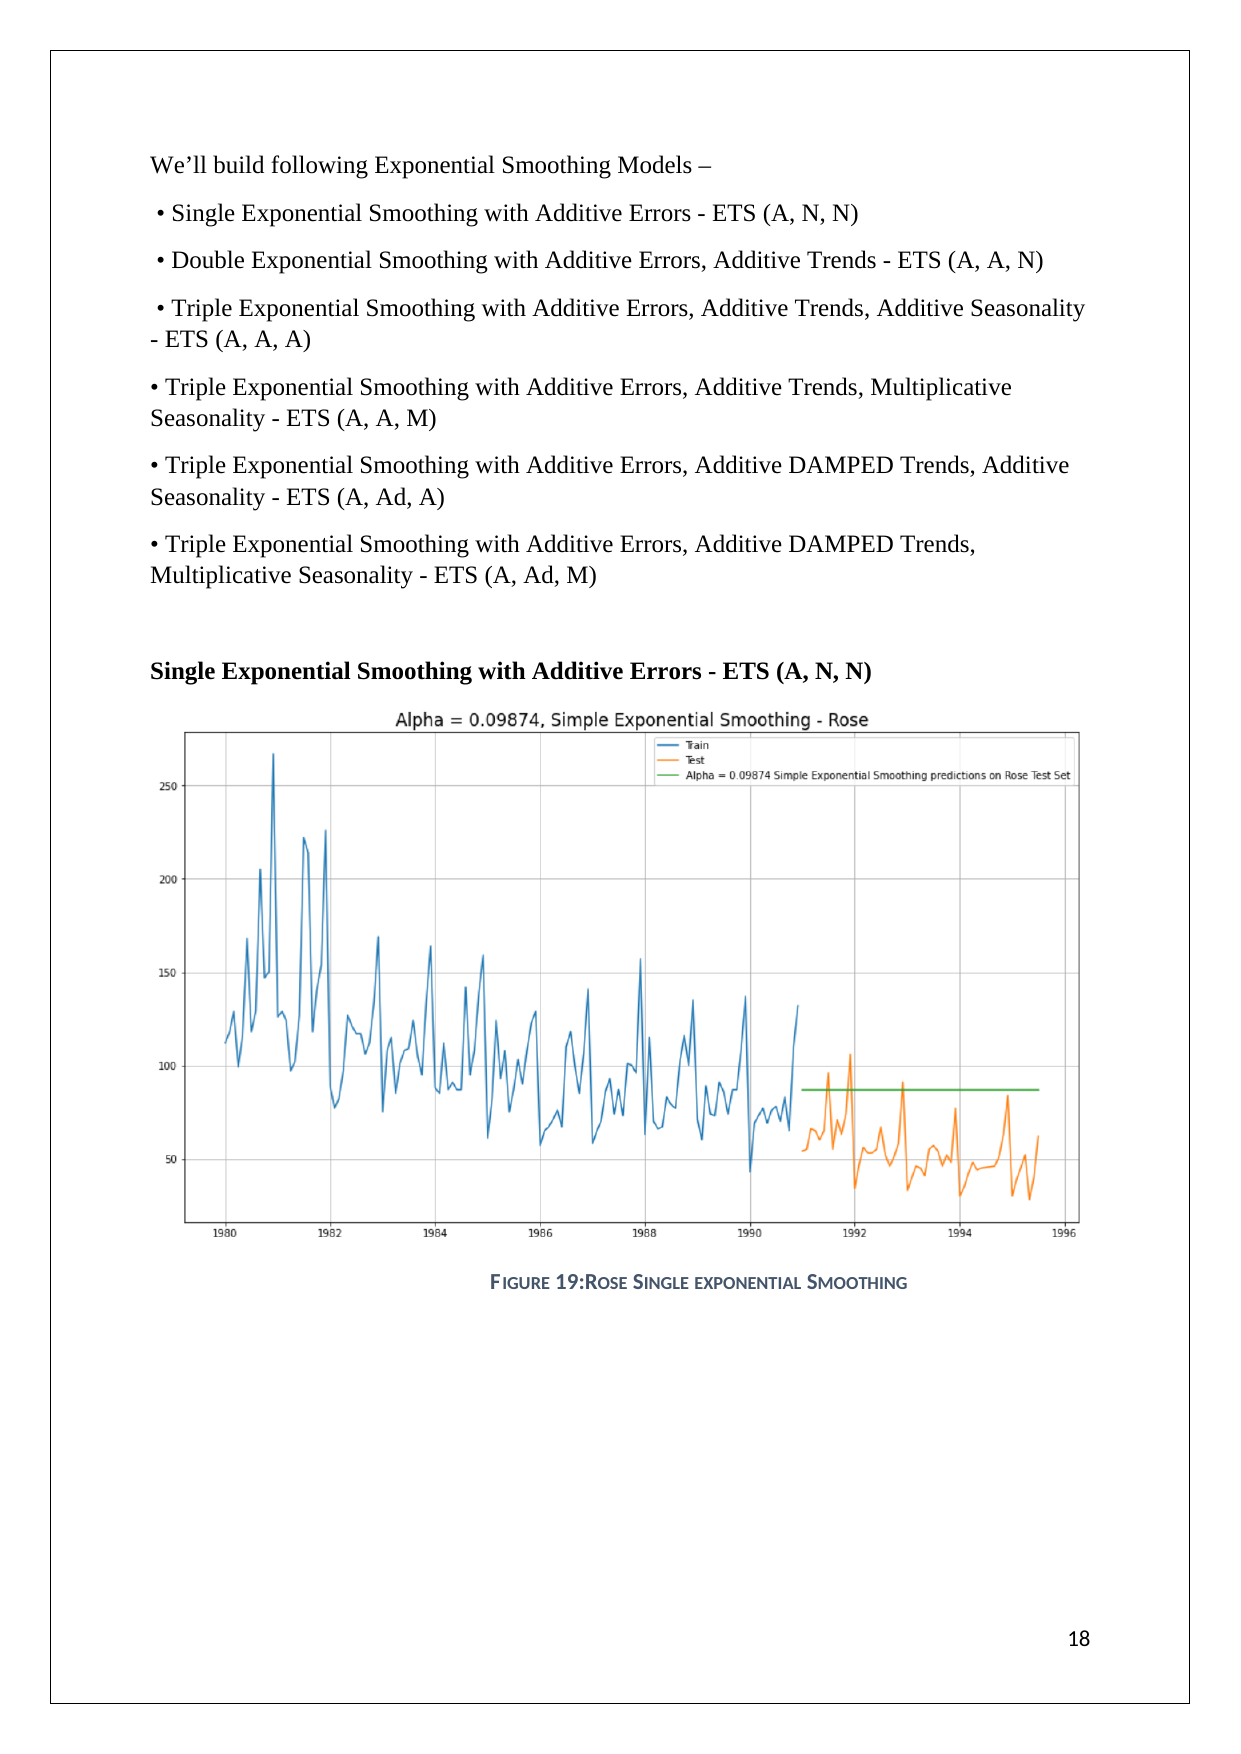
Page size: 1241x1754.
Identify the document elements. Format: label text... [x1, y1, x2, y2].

text • Single Exponential Smoothing with Additive Errors - ETS (A, N, N) [150, 198, 1090, 226]
text Single Exponential Smoothing with Additive Errors - ETS (A, N, N) [150, 656, 1090, 684]
text • Double Exponential Smoothing with Additive Errors, Additive Trends - ETS (A, A, N) [150, 245, 1090, 274]
picture [150, 703, 1091, 1249]
text • Triple Exponential Smoothing with Additive Errors, Additive Trends, Multiplicative Seasonality - ETS (A, A, M) [150, 372, 1090, 432]
text • Triple Exponential Smoothing with Additive Errors, Additive DAMPED Trends, Multiplicative Seasonality - ETS (A, Ad, M) [150, 529, 1090, 589]
text • Triple Exponential Smoothing with Additive Errors, Additive DAMPED Trends, Additive Seasonality - ETS (A, Ad, A) [150, 451, 1090, 510]
text Figure 19:Rose Single exponential Smoothing [150, 1267, 1090, 1295]
text We’ll build following Exponential Smoothing Models – [150, 150, 1090, 179]
text • Triple Exponential Smoothing with Additive Errors, Additive Trends, Additive Seasonality - ETS (A, A, A) [150, 293, 1090, 353]
